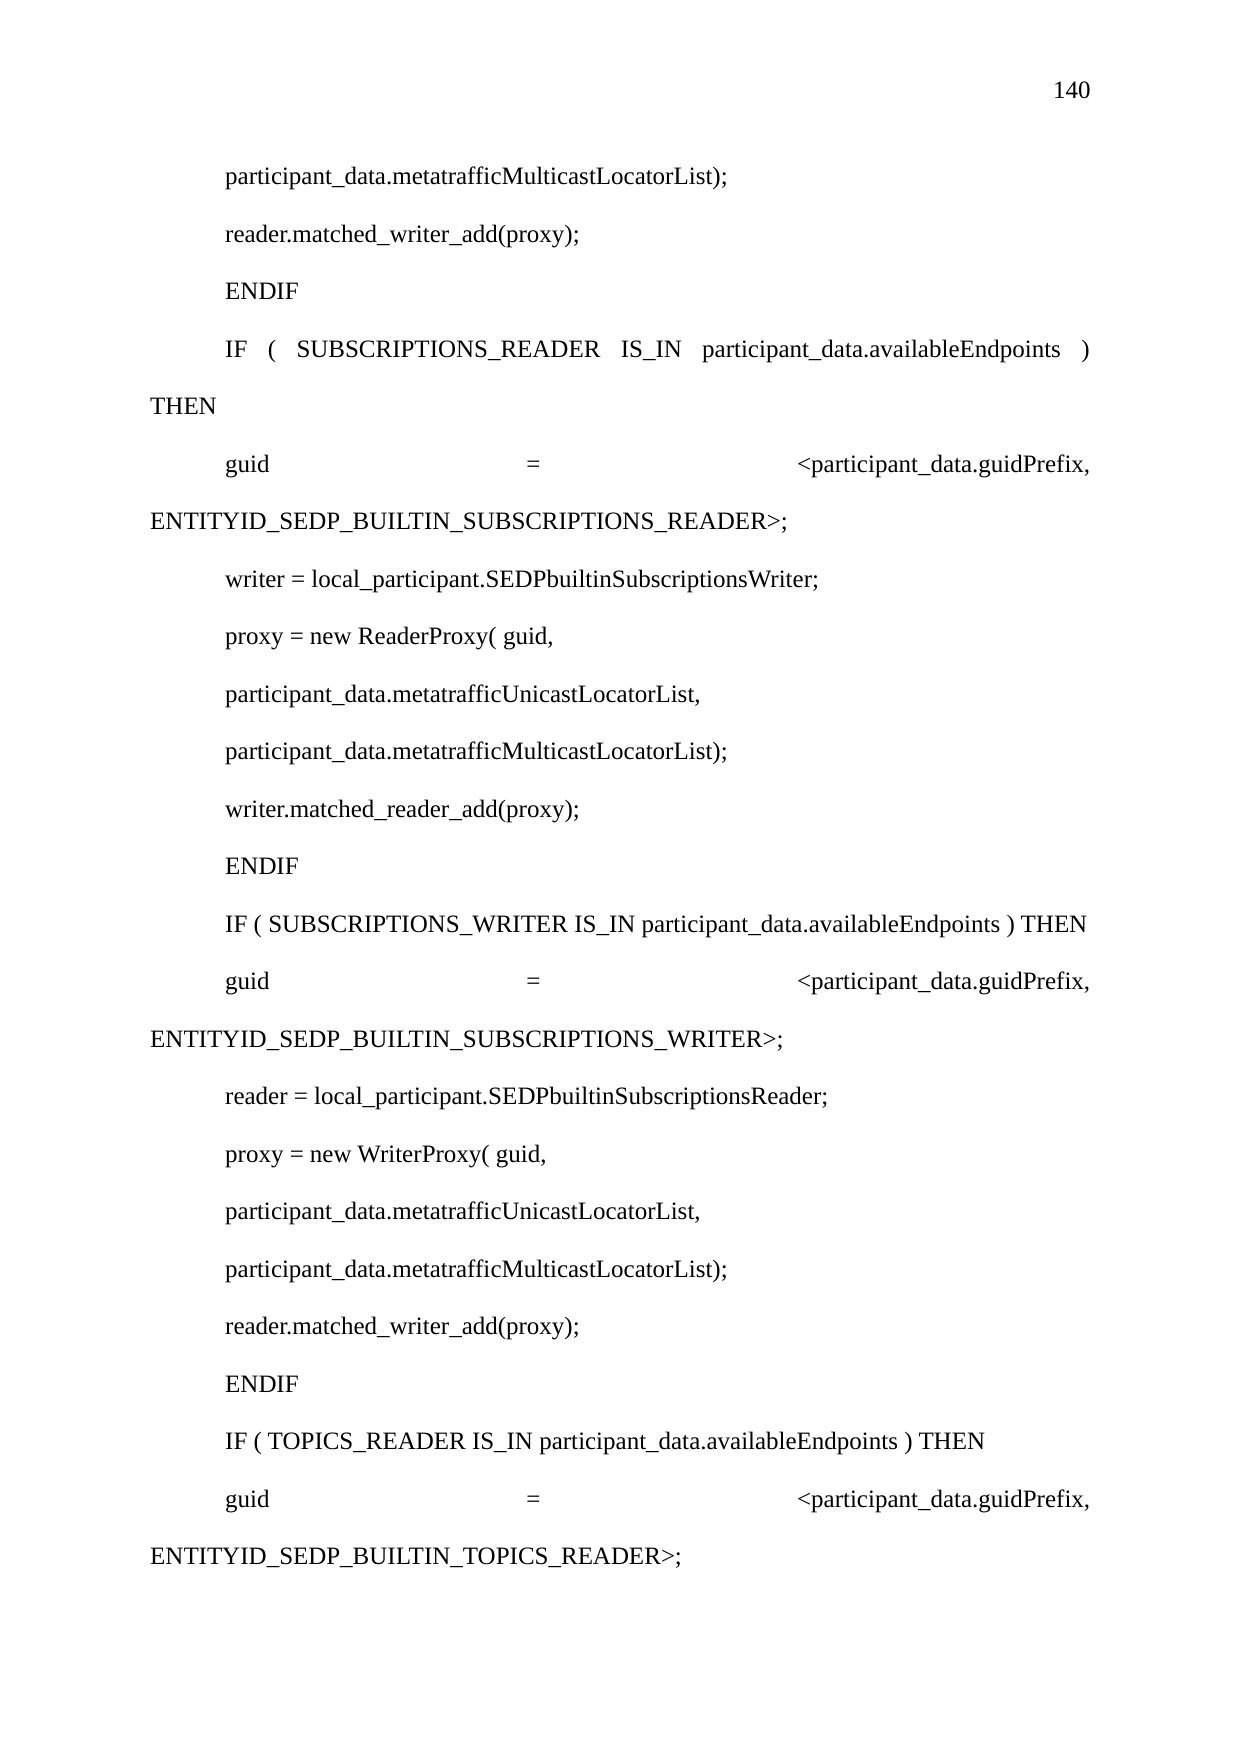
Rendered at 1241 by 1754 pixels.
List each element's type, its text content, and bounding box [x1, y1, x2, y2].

text participant_data.metatrafficMulticastLocatorList); [150, 1254, 1090, 1282]
text writer = local_participant.SEDPbuiltinSubscriptionsWriter; [150, 564, 1090, 592]
text IF ( TOPICS_READER IS_IN participant_data.availableEndpoints ) THEN [150, 1426, 1090, 1455]
text IF ( SUBSCRIPTIONS_READER IS_IN participant_data.availableEndpoints ) THEN [150, 334, 1090, 420]
text ENDIF [150, 1369, 1090, 1397]
text reader.matched_writer_add(proxy); [150, 219, 1090, 247]
text writer.matched_reader_add(proxy); [150, 794, 1090, 822]
text reader.matched_writer_add(proxy); [150, 1311, 1090, 1340]
text guid = <participant_data.guidPrefix, ENTITYID_SEDP_BUILTIN_SUBSCRIPTIONS_READER>; [150, 449, 1090, 535]
text guid = <participant_data.guidPrefix, ENTITYID_SEDP_BUILTIN_SUBSCRIPTIONS_WRITER>; [150, 966, 1090, 1052]
text ENDIF [150, 851, 1090, 880]
text reader = local_participant.SEDPbuiltinSubscriptionsReader; [150, 1081, 1090, 1110]
text ENDIF [150, 276, 1090, 305]
text proxy = new WriterProxy( guid, [150, 1139, 1090, 1167]
text participant_data.metatrafficMulticastLocatorList); [150, 736, 1090, 765]
text participant_data.metatrafficUnicastLocatorList, [150, 1196, 1090, 1225]
text IF ( SUBSCRIPTIONS_WRITER IS_IN participant_data.availableEndpoints ) THEN [150, 909, 1090, 937]
text participant_data.metatrafficMulticastLocatorList); [150, 161, 1090, 190]
text guid = <participant_data.guidPrefix, ENTITYID_SEDP_BUILTIN_TOPICS_READER>; [150, 1484, 1090, 1570]
text participant_data.metatrafficUnicastLocatorList, [150, 679, 1090, 707]
text proxy = new ReaderProxy( guid, [150, 621, 1090, 650]
